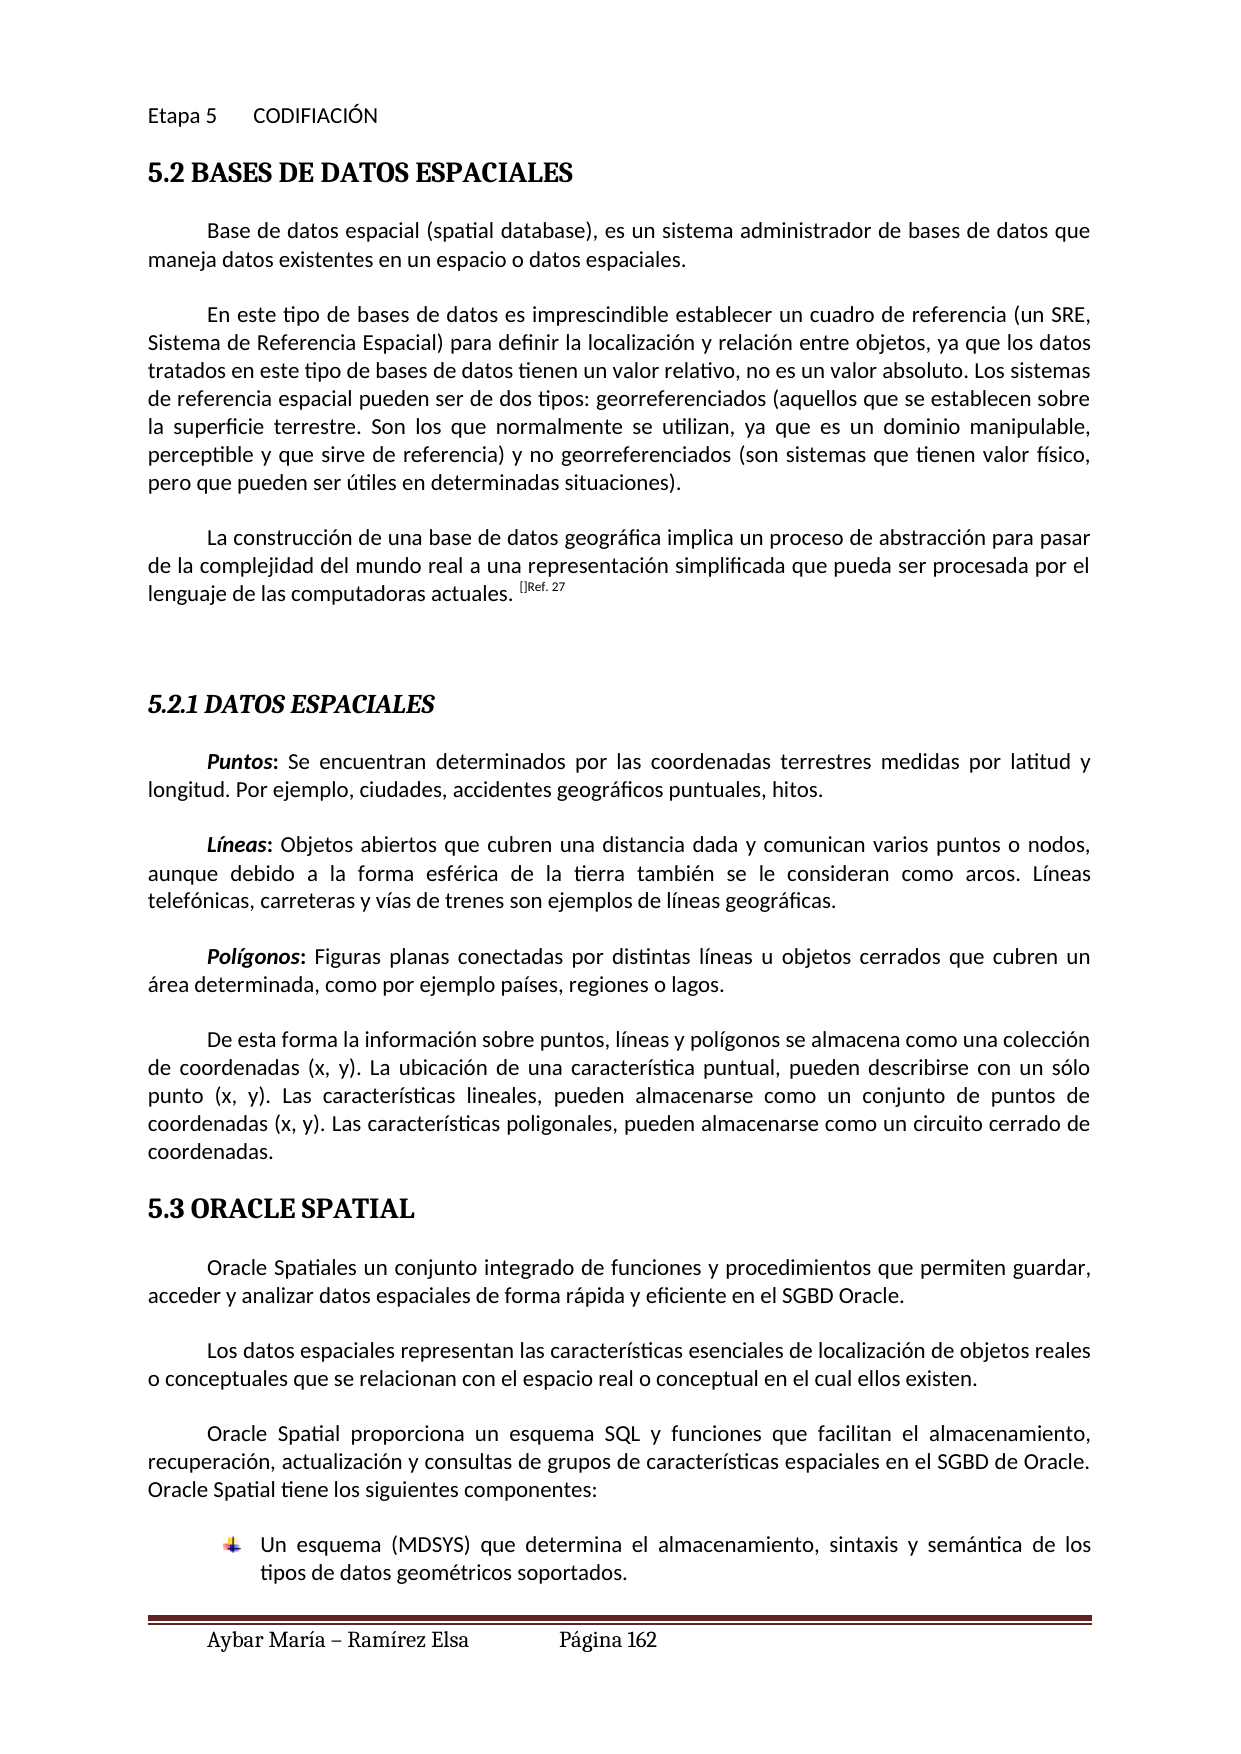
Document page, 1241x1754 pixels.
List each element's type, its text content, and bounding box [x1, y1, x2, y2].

subtitle 5.2.1 Datos espaciales [148, 689, 1092, 720]
text La construcción de una base de datos geográfica implica un proceso de abstracción para pasar de la complejidad del mundo real a una representación simplificada que pueda ser procesada por el lenguaje de las computadoras actuales. [Ref. 27] [148, 523, 1092, 607]
text De esta forma la información sobre puntos, líneas y polígonos se almacena como una colección de coordenadas (x, y). La ubicación de una característica puntual, pueden describirse con un sólo punto (x, y). Las características lineales, pueden almacenarse como un conjunto de puntos de coordenadas (x, y). Las características poligonales, pueden almacenarse como un circuito cerrado de coordenadas. [148, 1025, 1092, 1165]
text Oracle Spatiales un conjunto integrado de funciones y procedimientos que permiten guardar, acceder y analizar datos espaciales de forma rápida y eficiente en el SGBD Oracle. [148, 1253, 1092, 1309]
text Los datos espaciales representan las características esenciales de localización de objetos reales o conceptuales que se relacionan con el espacio real o conceptual en el cual ellos existen. [148, 1336, 1092, 1392]
text Polígonos: Figuras planas conectadas por distintas líneas u objetos cerrados que cubren un área determinada, como por ejemplo países, regiones o lagos. [148, 942, 1092, 998]
text En este tipo de bases de datos es imprescindible establecer un cuadro de referencia (un SRE, Sistema de Referencia Espacial) para definir la localización y relación entre objetos, ya que los datos tratados en este tipo de bases de datos tienen un valor relativo, no es un valor absoluto. Los sistemas de referencia espacial pueden ser de dos tipos: georreferenciados (aquellos que se establecen sobre la superficie terrestre. Son los que normalmente se utilizan, ya que es un dominio manipulable, perceptible y que sirve de referencia) y no georreferenciados (son sistemas que tienen valor físico, pero que pueden ser útiles en determinadas situaciones). [148, 300, 1092, 496]
text Puntos: Se encuentran determinados por las coordenadas terrestres medidas por latitud y longitud. Por ejemplo, ciudades, accidentes geográficos puntuales, hitos. [148, 747, 1092, 803]
picture [223, 1535, 241, 1553]
text Oracle Spatial proporciona un esquema SQL y funciones que facilitan el almacenamiento, recuperación, actualización y consultas de grupos de características espaciales en el SGBD de Oracle. Oracle Spatial tiene los siguientes componentes: [148, 1419, 1092, 1503]
text Líneas: Objetos abiertos que cubren una distancia dada y comunican varios puntos o nodos, aunque debido a la forma esférica de la tierra también se le consideran como arcos. Líneas telefónicas, carreteras y vías de trenes son ejemplos de líneas geográficas. [148, 831, 1092, 915]
text Base de datos espacial (spatial database), es un sistema administrador de bases de datos que maneja datos existentes en un espacio o datos espaciales. [148, 217, 1092, 273]
subtitle 5.2 Bases de datos espaciales [148, 156, 1092, 189]
subtitle 5.3 Oracle Spatial [148, 1192, 1092, 1226]
list Un esquema (MDSYS) que determina el almacenamiento, sintaxis y semántica de los tipos de datos geométricos soportados. [223, 1530, 1092, 1586]
